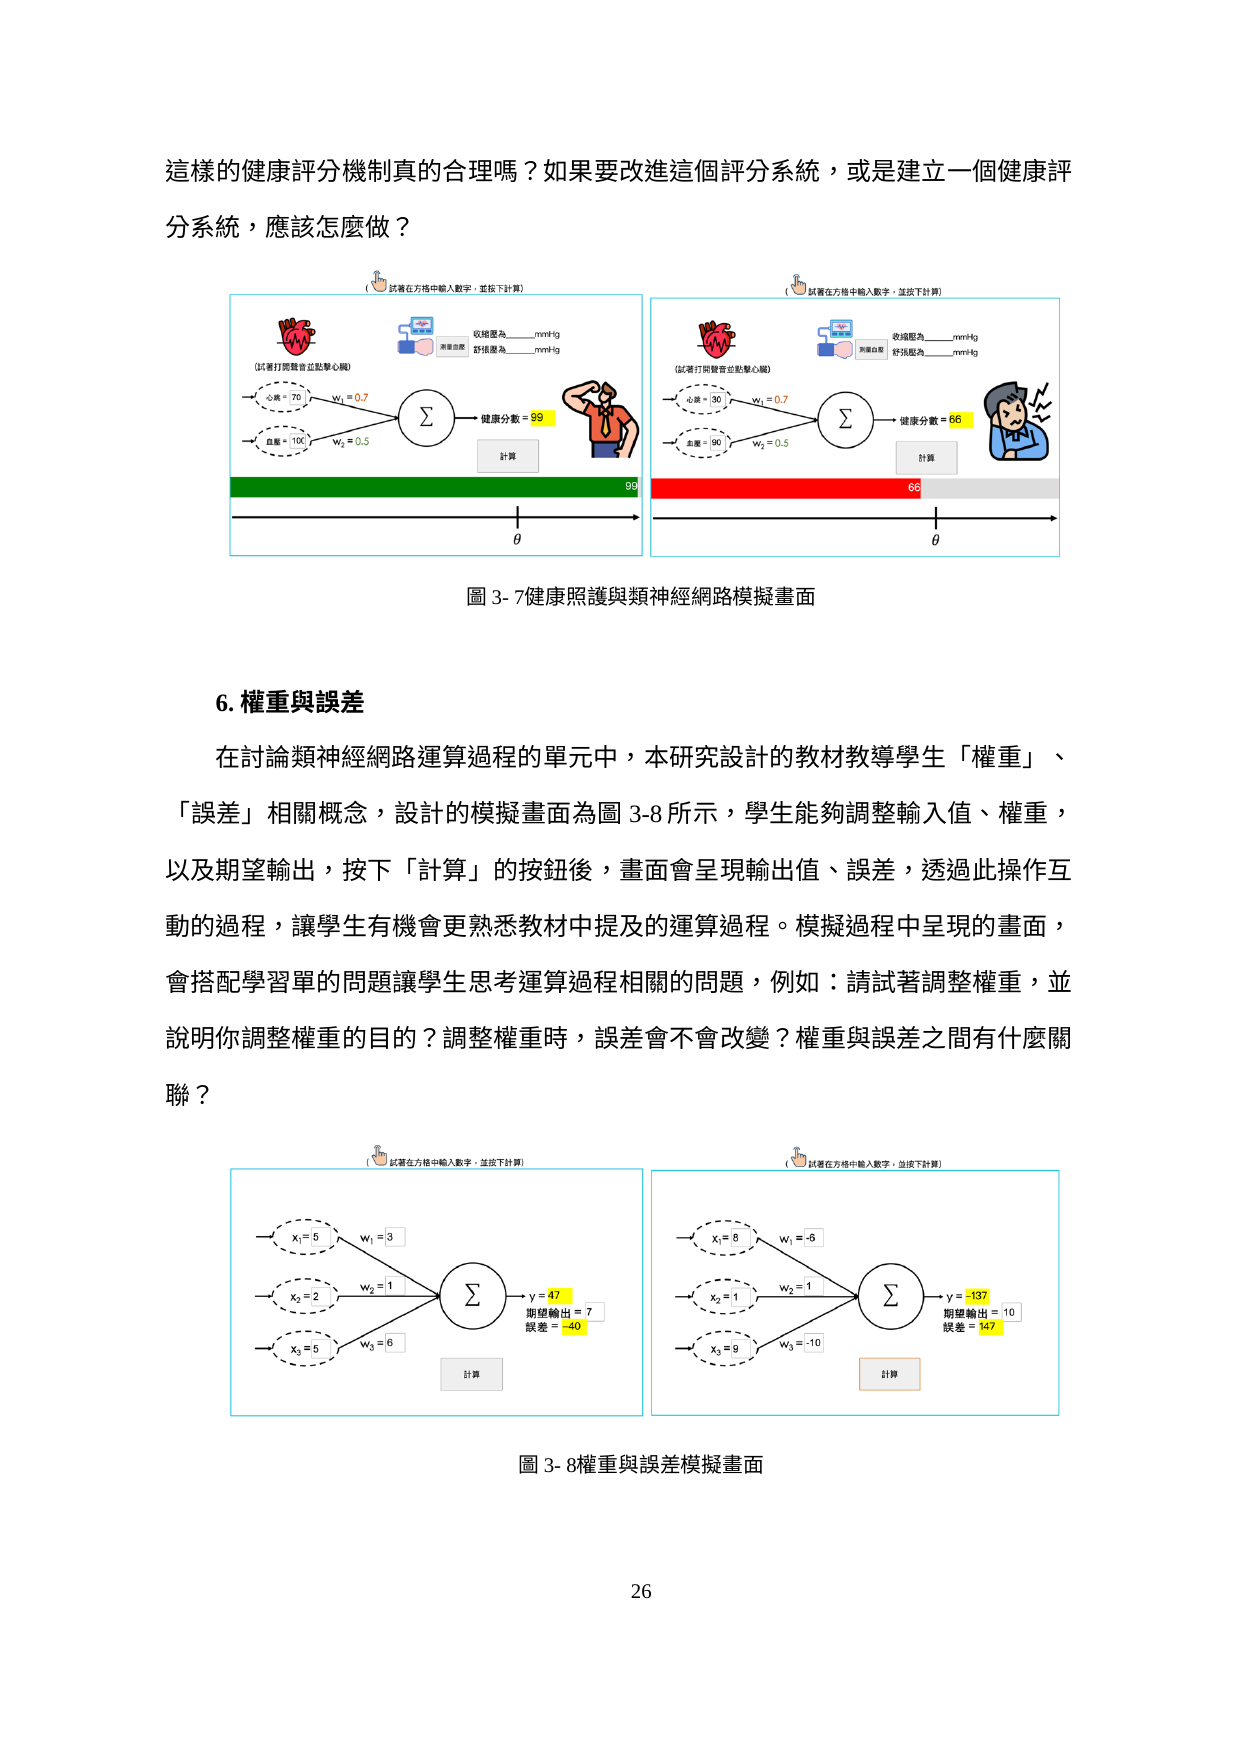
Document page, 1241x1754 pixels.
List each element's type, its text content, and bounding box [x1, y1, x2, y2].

picture [225, 264, 1066, 561]
text 圖 3- 8權重與誤差模擬畫面 [165, 1444, 1075, 1482]
picture [227, 1141, 1063, 1419]
text 在討論類神經網路運算過程的單元中，本研究設計的教材教導學生「權重」、「誤差」相關概念，設計的模擬畫面為圖3-8所示，學生能夠調整輸入值、權重，以及期望輸出，按下「計算」的按鈕後，畫面會呈現輸出值、誤差，透過此操作互動的過程，讓學生有機會更熟悉教材中提及的運算過程。模擬過程中呈現的畫面，會搭配學習單的問題讓學生思考運算過程相關的問題，例如：請試著調整權重，並說明你調整權重的目的？調整權重時，誤差會不會改變？權重與誤差之間有什麼關聯？ [165, 737, 1075, 1112]
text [165, 151, 1075, 244]
text 圖 3- 7健康照護與類神經網路模擬畫面 [165, 577, 1075, 614]
text 6. 權重與誤差 [165, 681, 1075, 719]
